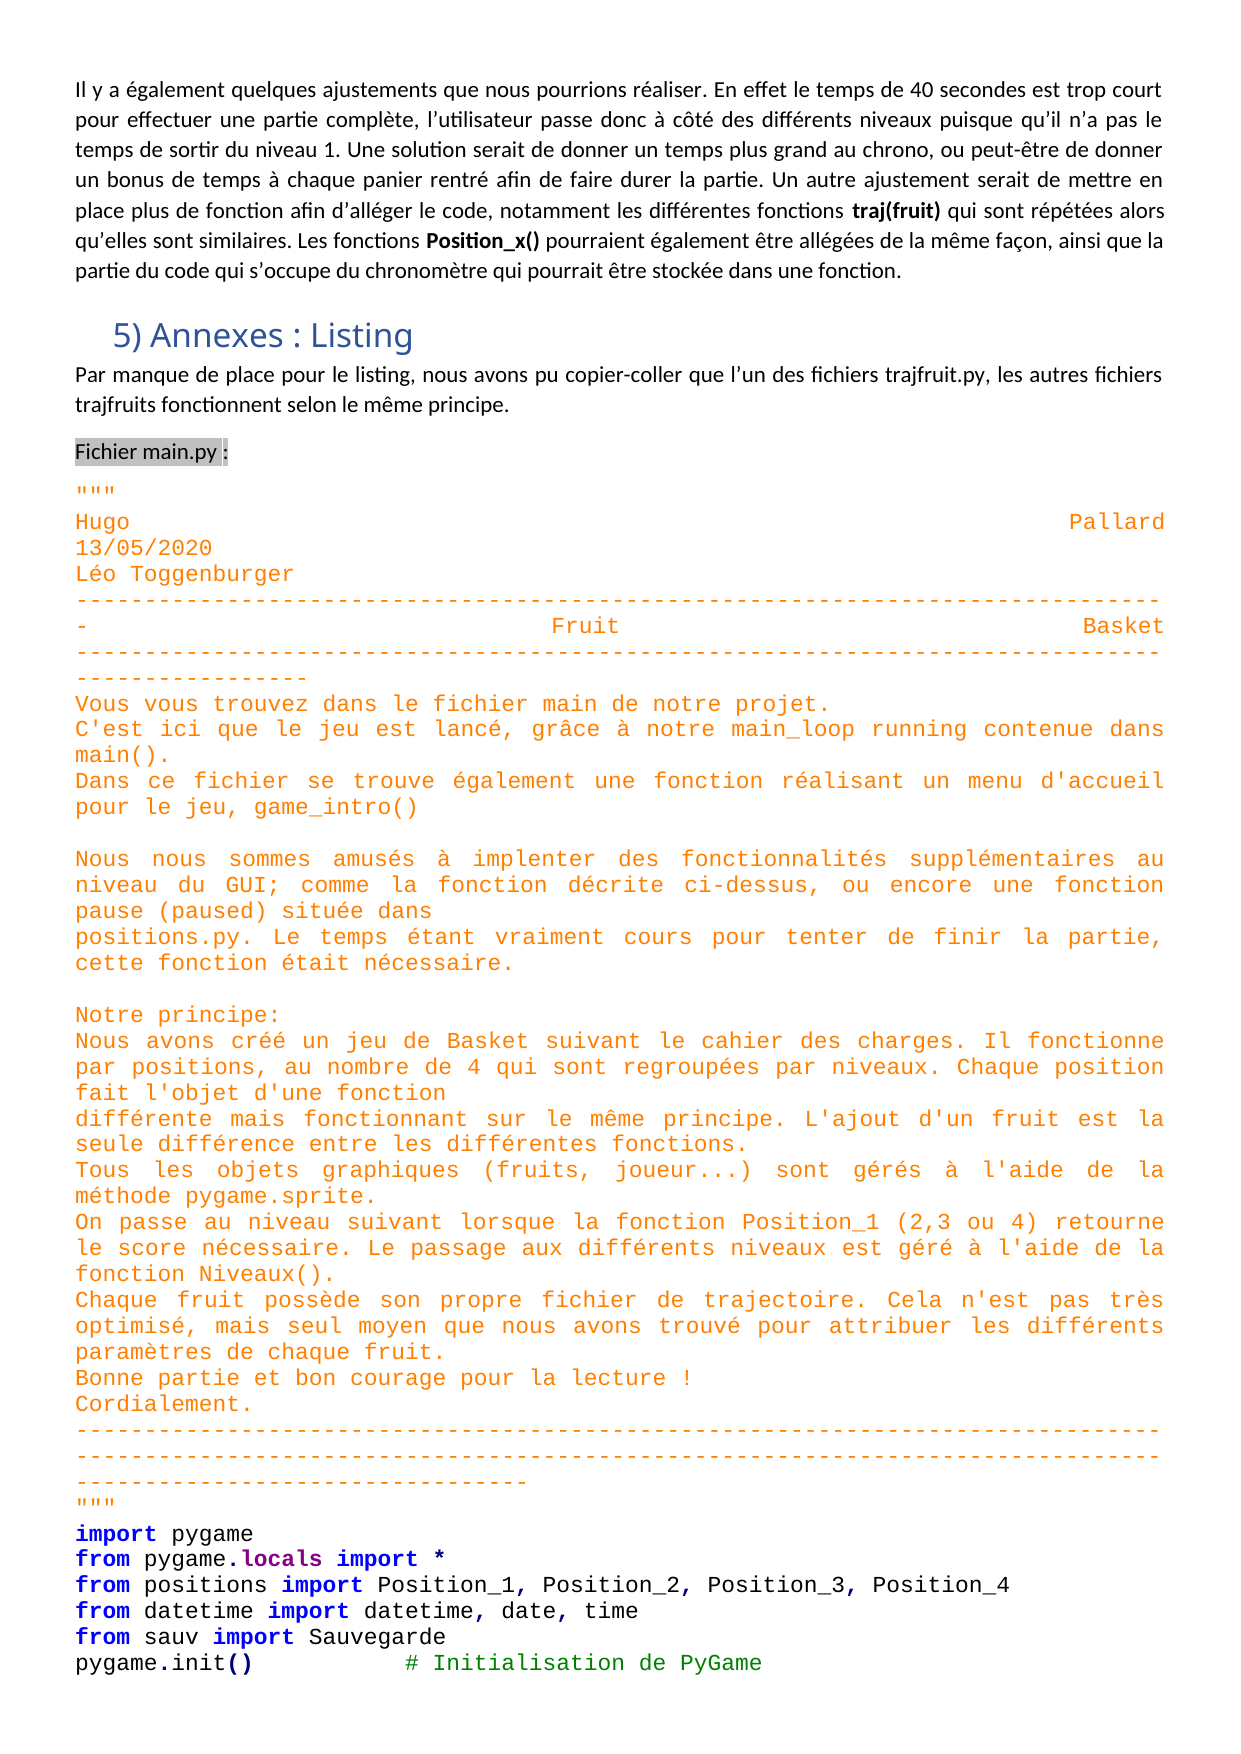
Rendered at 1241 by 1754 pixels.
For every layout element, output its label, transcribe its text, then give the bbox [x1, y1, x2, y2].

text Tous les objets graphiques (fruits, joueur...) sont gérés à l'aide de la méthode pygame.sprite. [75, 1159, 1165, 1211]
text """ [75, 484, 1165, 510]
text from pygame.locals import * [75, 1548, 1165, 1574]
text """ [75, 1496, 1165, 1522]
text Par manque de place pour le listing, nous avons pu copier-coller que l’un des fichiers trajfruit.py, les autres fichiers trajfruits fonctionnent selon le même principe. [75, 360, 1165, 419]
text from sauv import Sauvegarde [75, 1626, 1165, 1652]
text Cordialement. [75, 1392, 1165, 1418]
text Nous nous sommes amusés à implenter des fonctionnalités supplémentaires au niveau du GUI; comme la fonction décrite ci-dessus, ou encore une fonction pause (paused) située dans [75, 847, 1165, 925]
text positions.py. Le temps étant vraiment cours pour tenter de finir la partie, cette fonction était nécessaire. [75, 925, 1165, 977]
text différente mais fonctionnant sur le même principe. L'ajout d'un fruit est la seule différence entre les différentes fonctions. [75, 1107, 1165, 1159]
text from positions import Position_1, Position_2, Position_3, Position_4 [75, 1574, 1165, 1600]
subtitle Annexes : Listing [112, 311, 1165, 357]
text from datetime import datetime, date, time [75, 1600, 1165, 1626]
text Notre principe: [75, 1003, 1165, 1029]
text Hugo Pallard 13/05/2020 [75, 510, 1165, 562]
text C'est ici que le jeu est lancé, grâce à notre main_loop running contenue dans main(). [75, 718, 1165, 770]
text -------------------------------------------------------------------------------- Fruit Basket ------------------------------------------------------------------------------------------------ [75, 588, 1165, 692]
text Léo Toggenburger [75, 562, 1165, 588]
text Bonne partie et bon courage pour la lecture ! [75, 1366, 1165, 1392]
text import pygame [75, 1522, 1165, 1548]
text Chaque fruit possède son propre fichier de trajectoire. Cela n'est pas très optimisé, mais seul moyen que nous avons trouvé pour attribuer les différents paramètres de chaque fruit. [75, 1288, 1165, 1366]
text Nous avons créé un jeu de Basket suivant le cahier des charges. Il fonctionne par positions, au nombre de 4 qui sont regroupées par niveaux. Chaque position fait l'objet d'une fonction [75, 1029, 1165, 1107]
text ----------------------------------------------------------------------------------------------------------------------------------------------------------------------------------------------- [75, 1418, 1165, 1496]
text Dans ce fichier se trouve également une fonction réalisant un menu d'accueil pour le jeu, game_intro() [75, 770, 1165, 822]
text Vous vous trouvez dans le fichier main de notre projet. [75, 692, 1165, 718]
text Fichier main.py : [75, 437, 1165, 466]
text pygame.init() # Initialisation de PyGame [75, 1652, 1165, 1677]
text Il y a également quelques ajustements que nous pourrions réaliser. En effet le temps de 40 secondes est trop court pour effectuer une partie complète, l’utilisateur passe donc à côté des différents niveaux puisque qu’il n’a pas le temps de sortir du niveau 1. Une solution serait de donner un temps plus grand au chrono, ou peut-être de donner un bonus de temps à chaque panier rentré afin de faire durer la partie. Un autre ajustement serait de mettre en place plus de fonction afin d’alléger le code, notamment les différentes fonctions traj(fruit) qui sont répétées alors qu’elles sont similaires. Les fonctions Position_x() pourraient également être allégées de la même façon, ainsi que la partie du code qui s’occupe du chronomètre qui pourrait être stockée dans une fonction. [75, 75, 1165, 284]
text On passe au niveau suivant lorsque la fonction Position_1 (2,3 ou 4) retourne le score nécessaire. Le passage aux différents niveaux est géré à l'aide de la fonction Niveaux(). [75, 1211, 1165, 1288]
